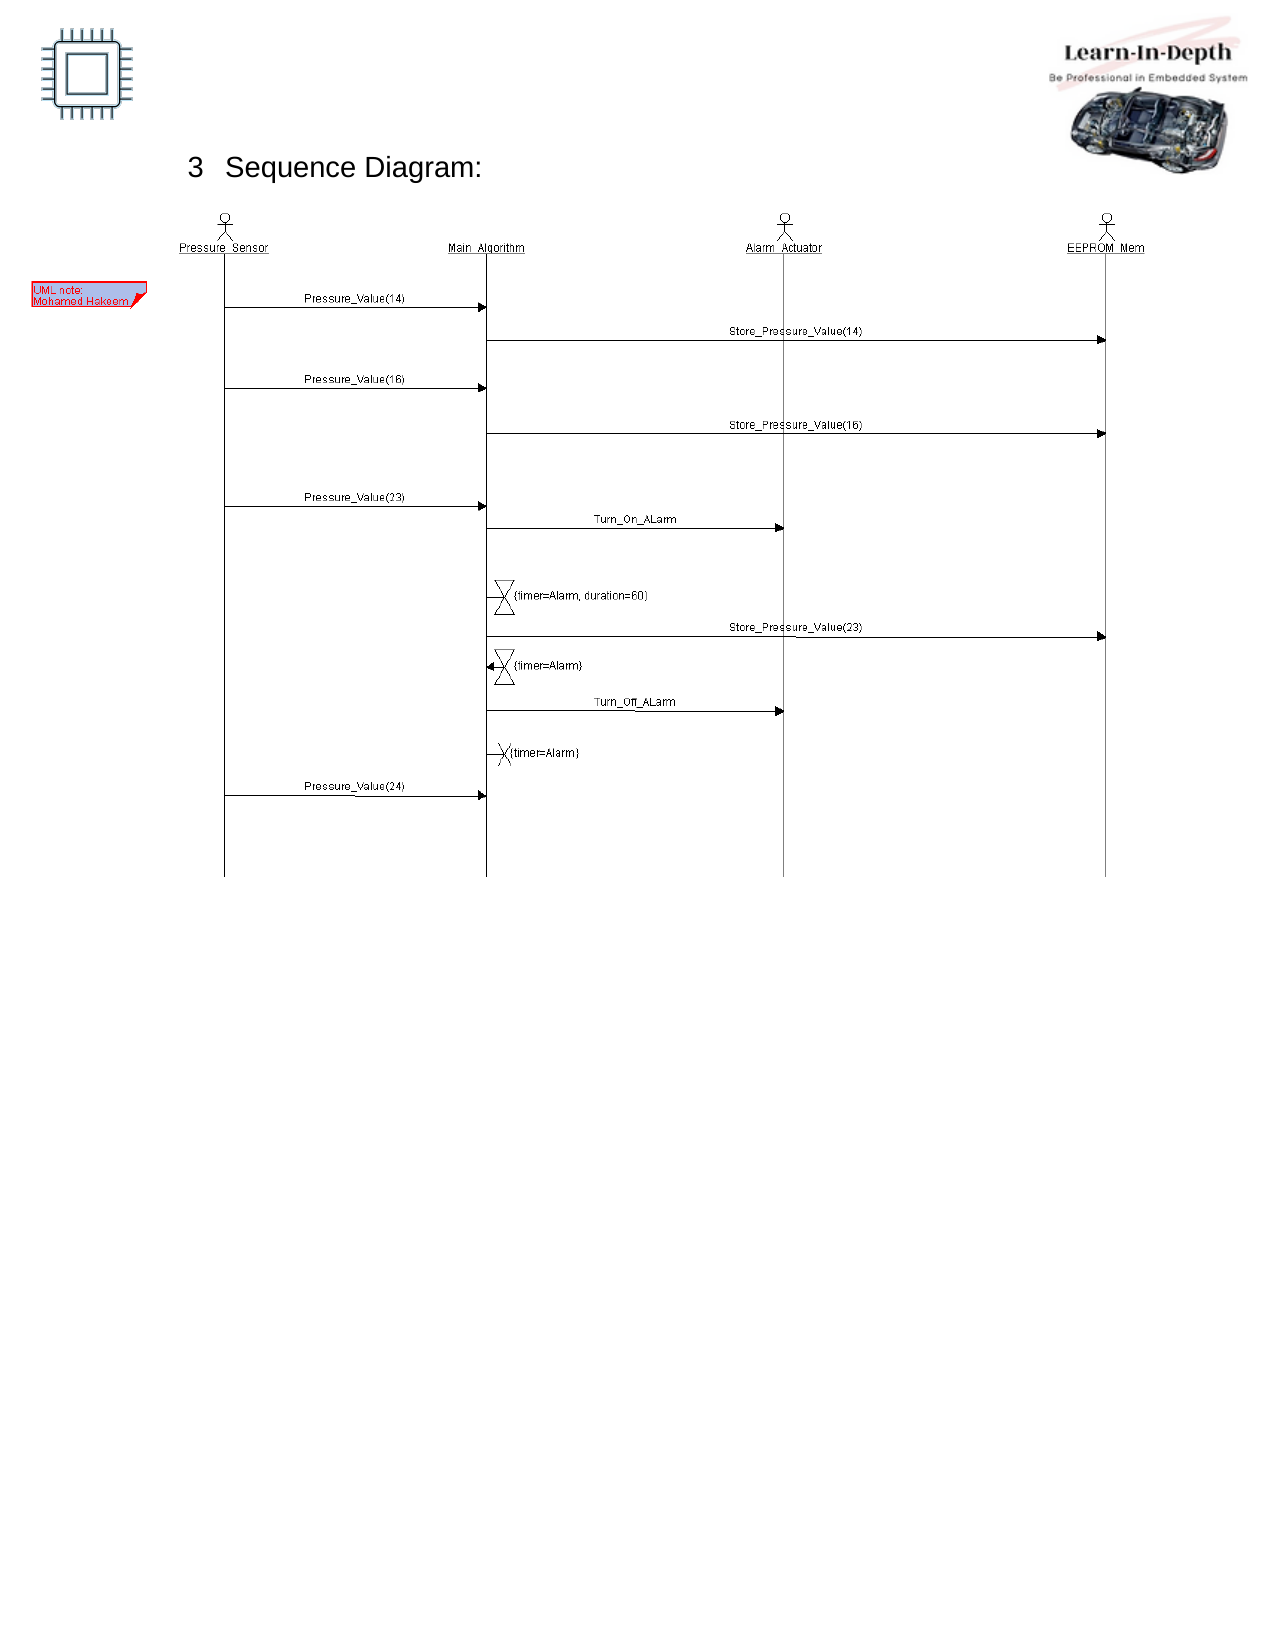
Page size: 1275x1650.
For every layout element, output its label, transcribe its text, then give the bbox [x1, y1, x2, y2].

picture [1048, 13, 1249, 175]
picture [27, 15, 147, 134]
list Sequence Diagram: [187, 150, 1125, 183]
picture [12, 195, 1262, 877]
